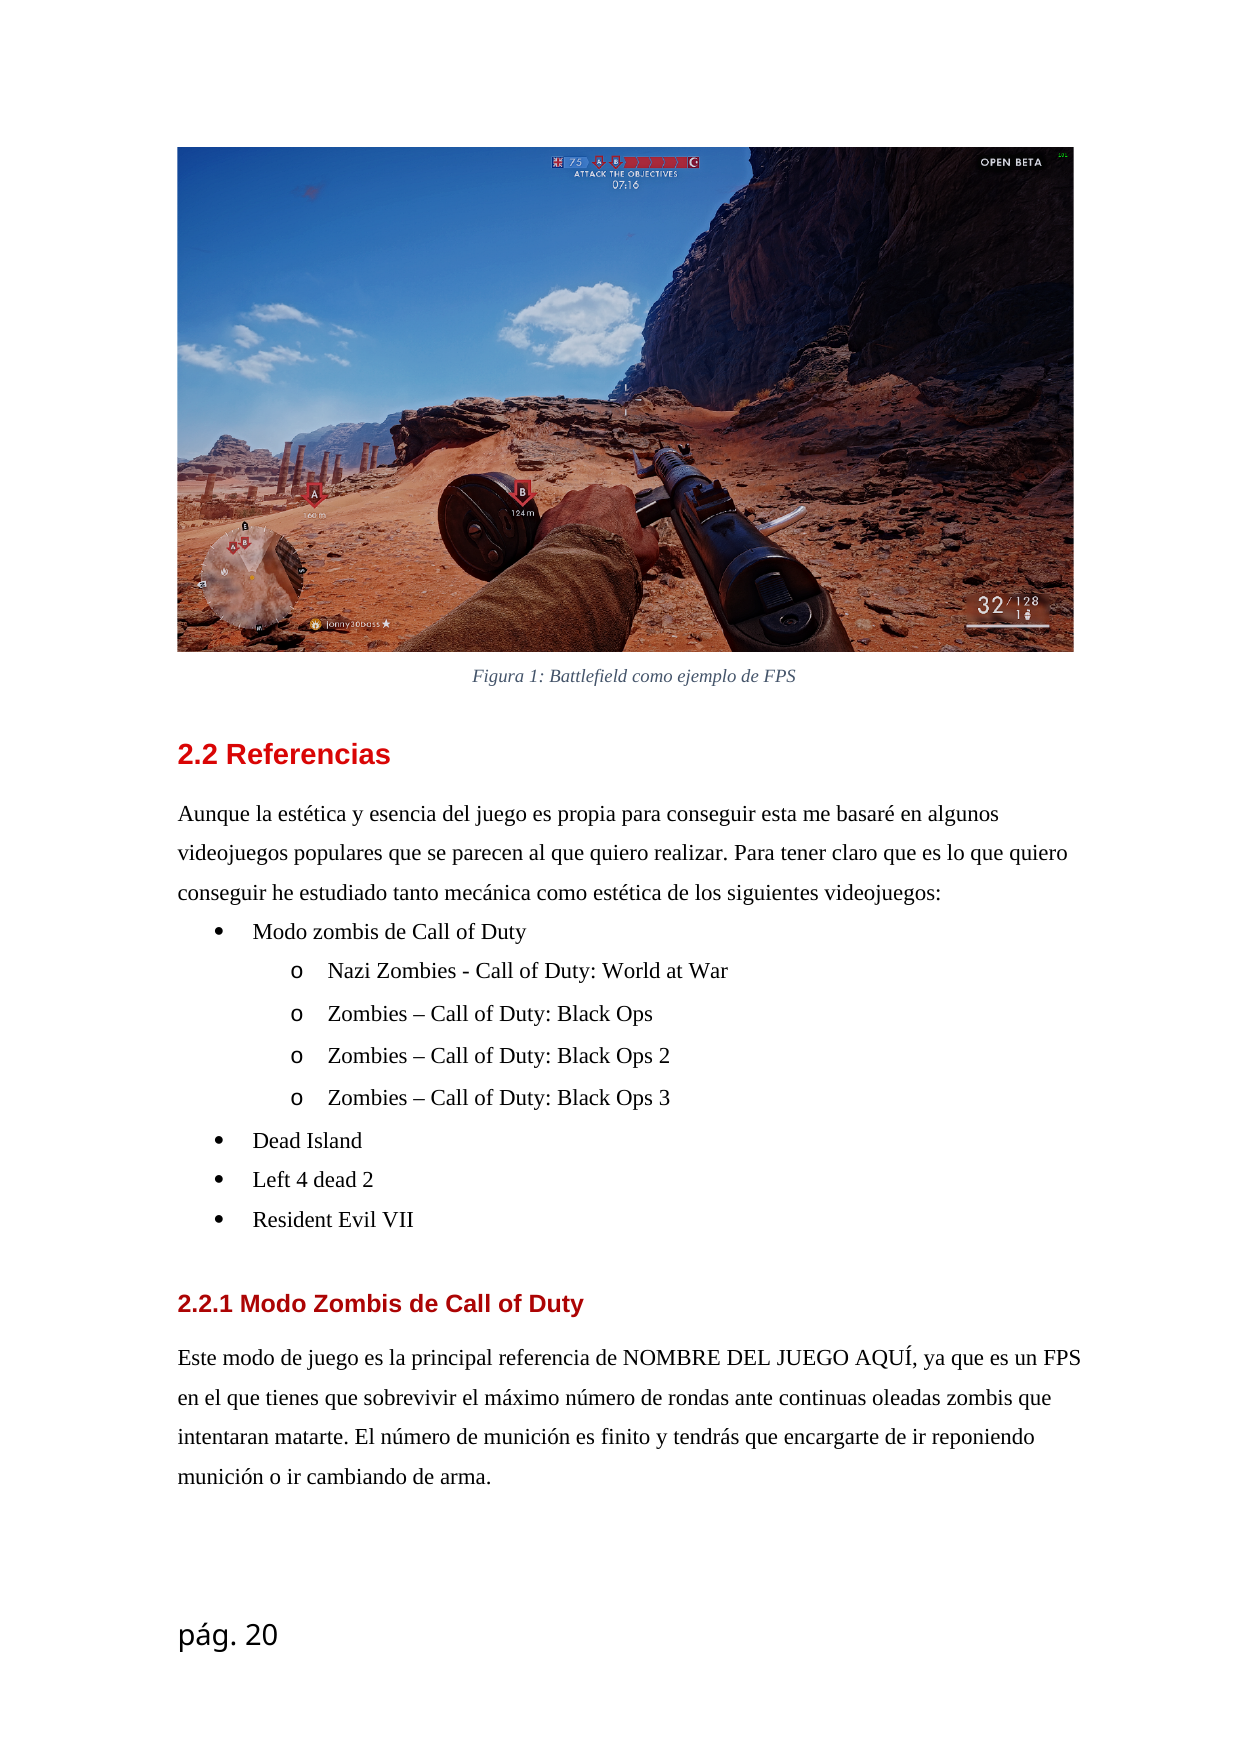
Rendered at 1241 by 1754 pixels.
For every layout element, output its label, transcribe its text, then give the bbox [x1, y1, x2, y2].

list Zombies – Call of Duty: Black Ops 3 [290, 1084, 1092, 1113]
list Dead Island [215, 1127, 1092, 1153]
text Figura 1: Battlefield como ejemplo de FPS [177, 665, 1092, 687]
list Zombies – Call of Duty: Black Ops [290, 1000, 1092, 1028]
list Zombies – Call of Duty: Black Ops 2 [290, 1042, 1092, 1070]
subtitle 2.2.1 Modo Zombis de Call of Duty [177, 1289, 1092, 1317]
subtitle 2.2 Referencias [177, 737, 1092, 770]
text Aunque la estética y esencia del juego es propia para conseguir esta me basaré en algunos videojuegos populares que se parecen al que quiero realizar. Para tener claro que es lo que quiero conseguir he estudiado tanto mecánica como estética de los siguientes videojuegos: [177, 799, 1092, 905]
list Resident Evil VII [215, 1206, 1092, 1232]
list Nazi Zombies - Call of Duty: World at War [290, 957, 1092, 986]
picture [177, 147, 1074, 652]
text Este modo de juego es la principal referencia de NOMBRE DEL JUEGO AQUÍ, ya que es un FPS en el que tienes que sobrevivir el máximo número de rondas ante continuas oleadas zombis que intentaran matarte. El número de munición es finito y tendrás que encargarte de ir reponiendo munición o ir cambiando de arma. [177, 1344, 1092, 1489]
list Modo zombis de Call of Duty [215, 918, 1092, 944]
list Left 4 dead 2 [215, 1166, 1092, 1192]
